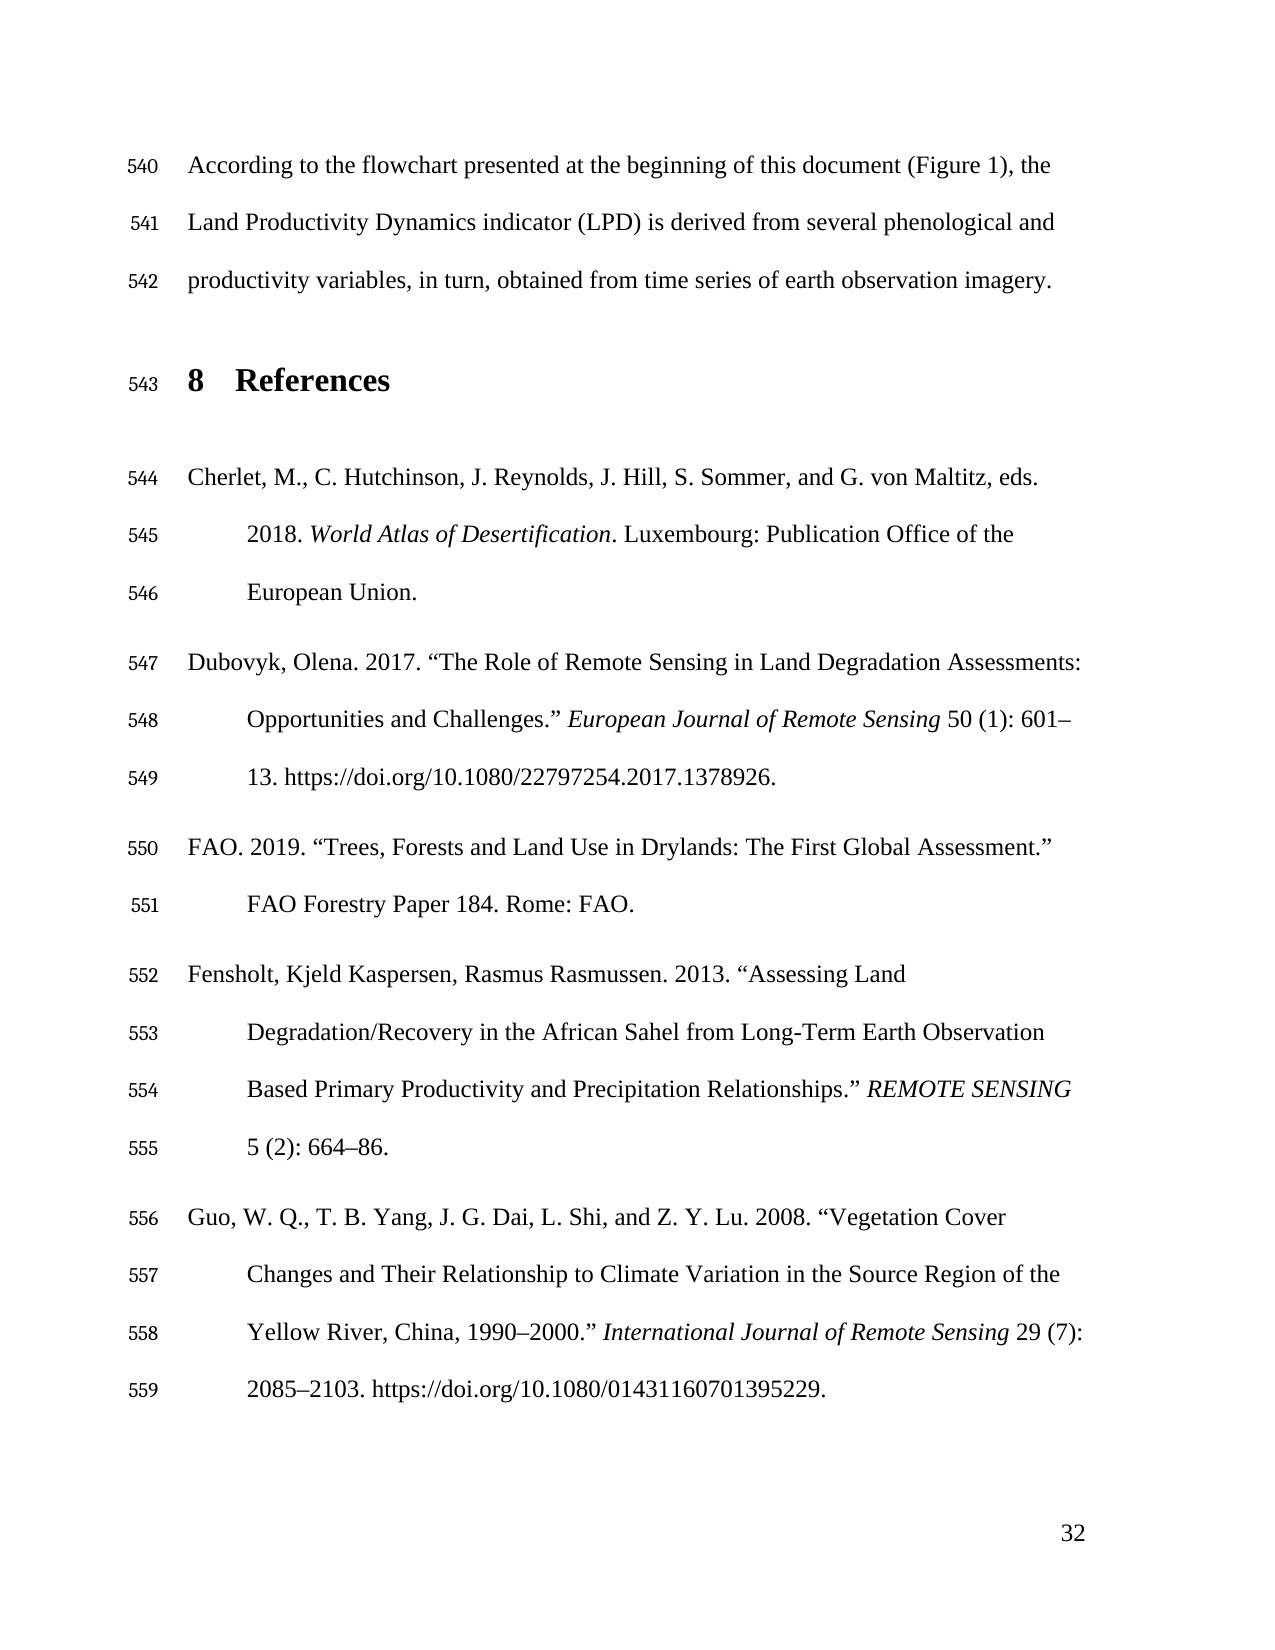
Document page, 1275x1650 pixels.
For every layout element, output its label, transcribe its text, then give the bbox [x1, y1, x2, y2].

text Guo, W. Q., T. B. Yang, J. G. Dai, L. Shi, and Z. Y. Lu. 2008. “Vegetation Cover Changes and Their Relationship to Climate Variation in the Source Region of the Yellow River, China, 1990–2000.” International Journal of Remote Sensing 29 (7): 2085–2103. https://doi.org/10.1080/01431160701395229. [187, 1202, 1087, 1403]
text According to the flowchart presented at the beginning of this document (Figure 1), the Land Productivity Dynamics indicator (LPD) is derived from several phenological and productivity variables, in turn, obtained from time series of earth observation imagery. [187, 150, 1087, 294]
text FAO. 2019. “Trees, Forests and Land Use in Drylands: The First Global Assessment.” FAO Forestry Paper 184. Rome: FAO. [187, 832, 1087, 918]
text Cherlet, M., C. Hutchinson, J. Reynolds, J. Hill, S. Sommer, and G. von Maltitz, eds. 2018. World Atlas of Desertification. Luxembourg: Publication Office of the European Union. [187, 462, 1087, 605]
text Dubovyk, Olena. 2017. “The Role of Remote Sensing in Land Degradation Assessments: Opportunities and Challenges.” European Journal of Remote Sensing 50 (1): 601–13. https://doi.org/10.1080/22797254.2017.1378926. [187, 647, 1087, 790]
text Fensholt, Kjeld Kaspersen, Rasmus Rasmussen. 2013. “Assessing Land Degradation/Recovery in the African Sahel from Long-Term Earth Observation Based Primary Productivity and Precipitation Relationships.” REMOTE SENSING 5 (2): 664–86. [187, 959, 1087, 1160]
subtitle References [187, 360, 1087, 398]
